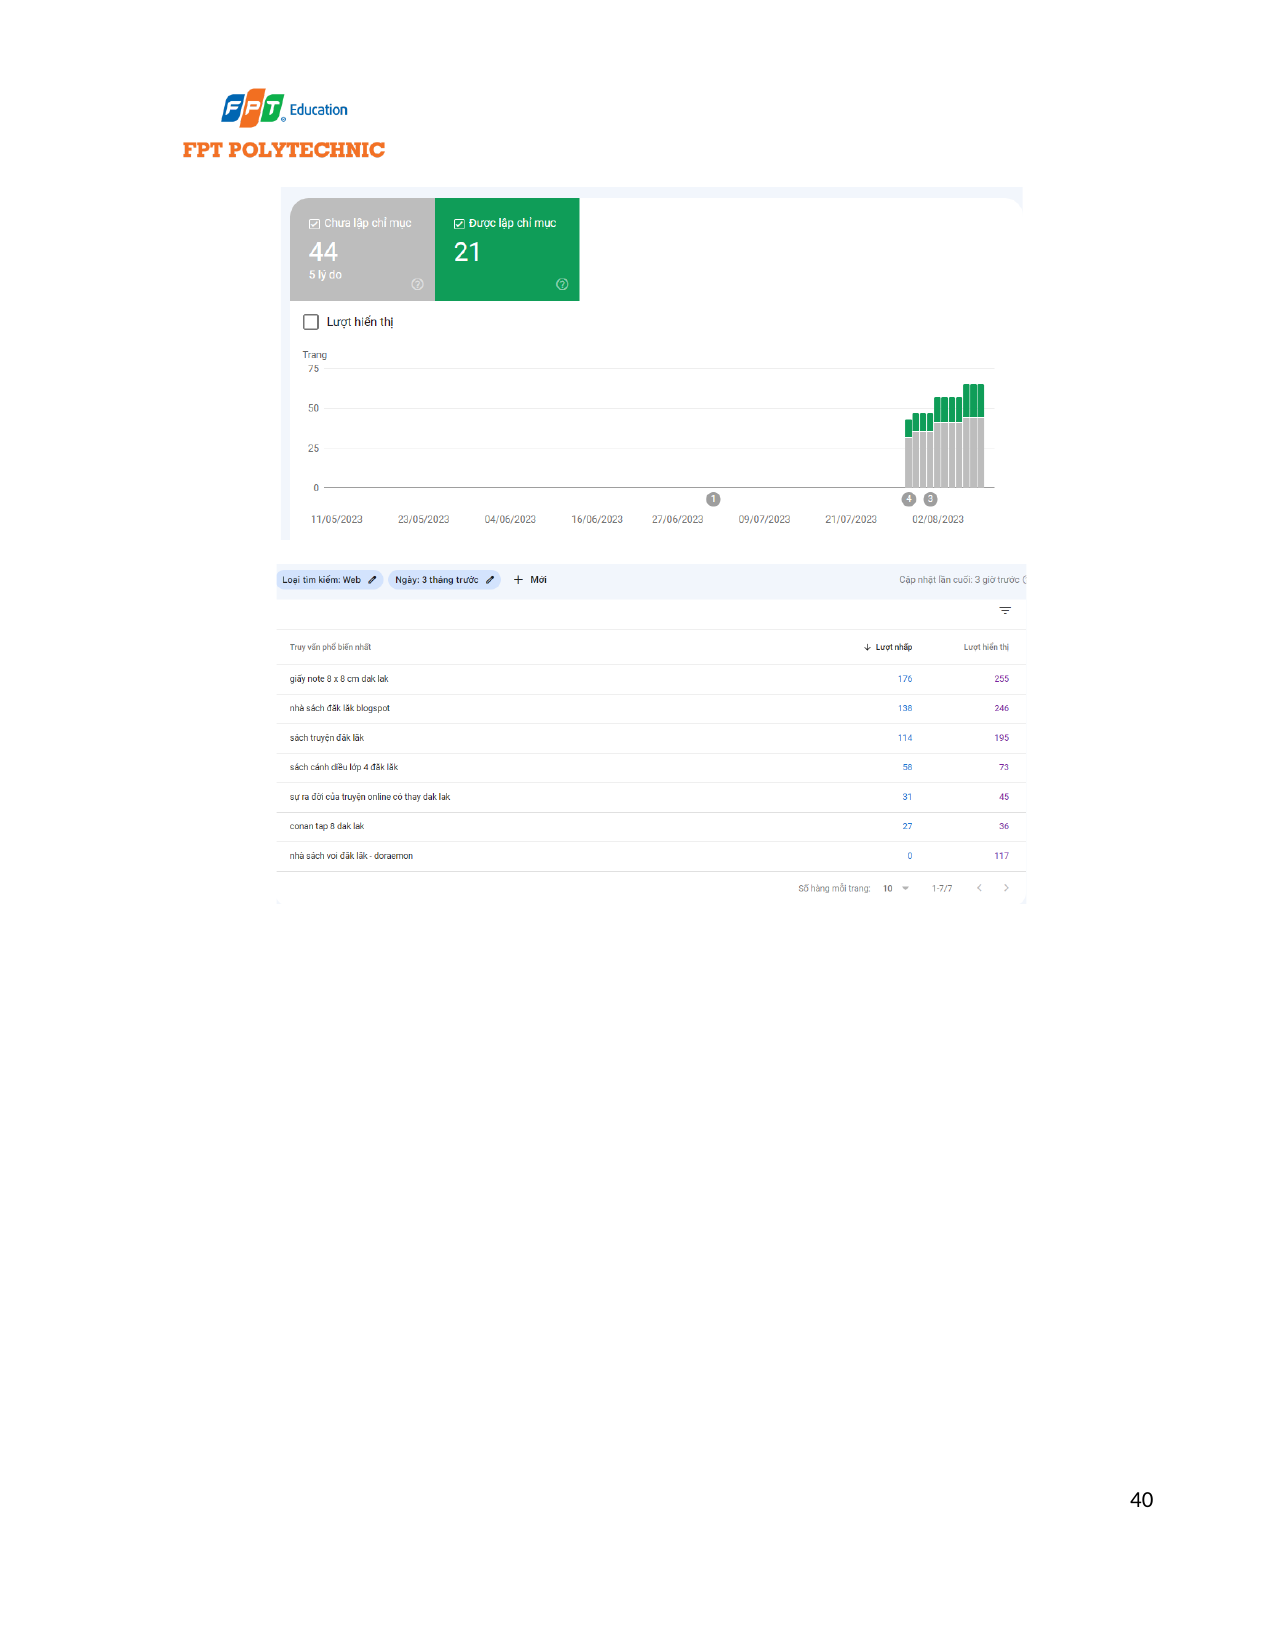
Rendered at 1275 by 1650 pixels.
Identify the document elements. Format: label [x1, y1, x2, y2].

picture [276, 564, 1027, 904]
picture [150, 75, 412, 175]
picture [280, 187, 1023, 540]
